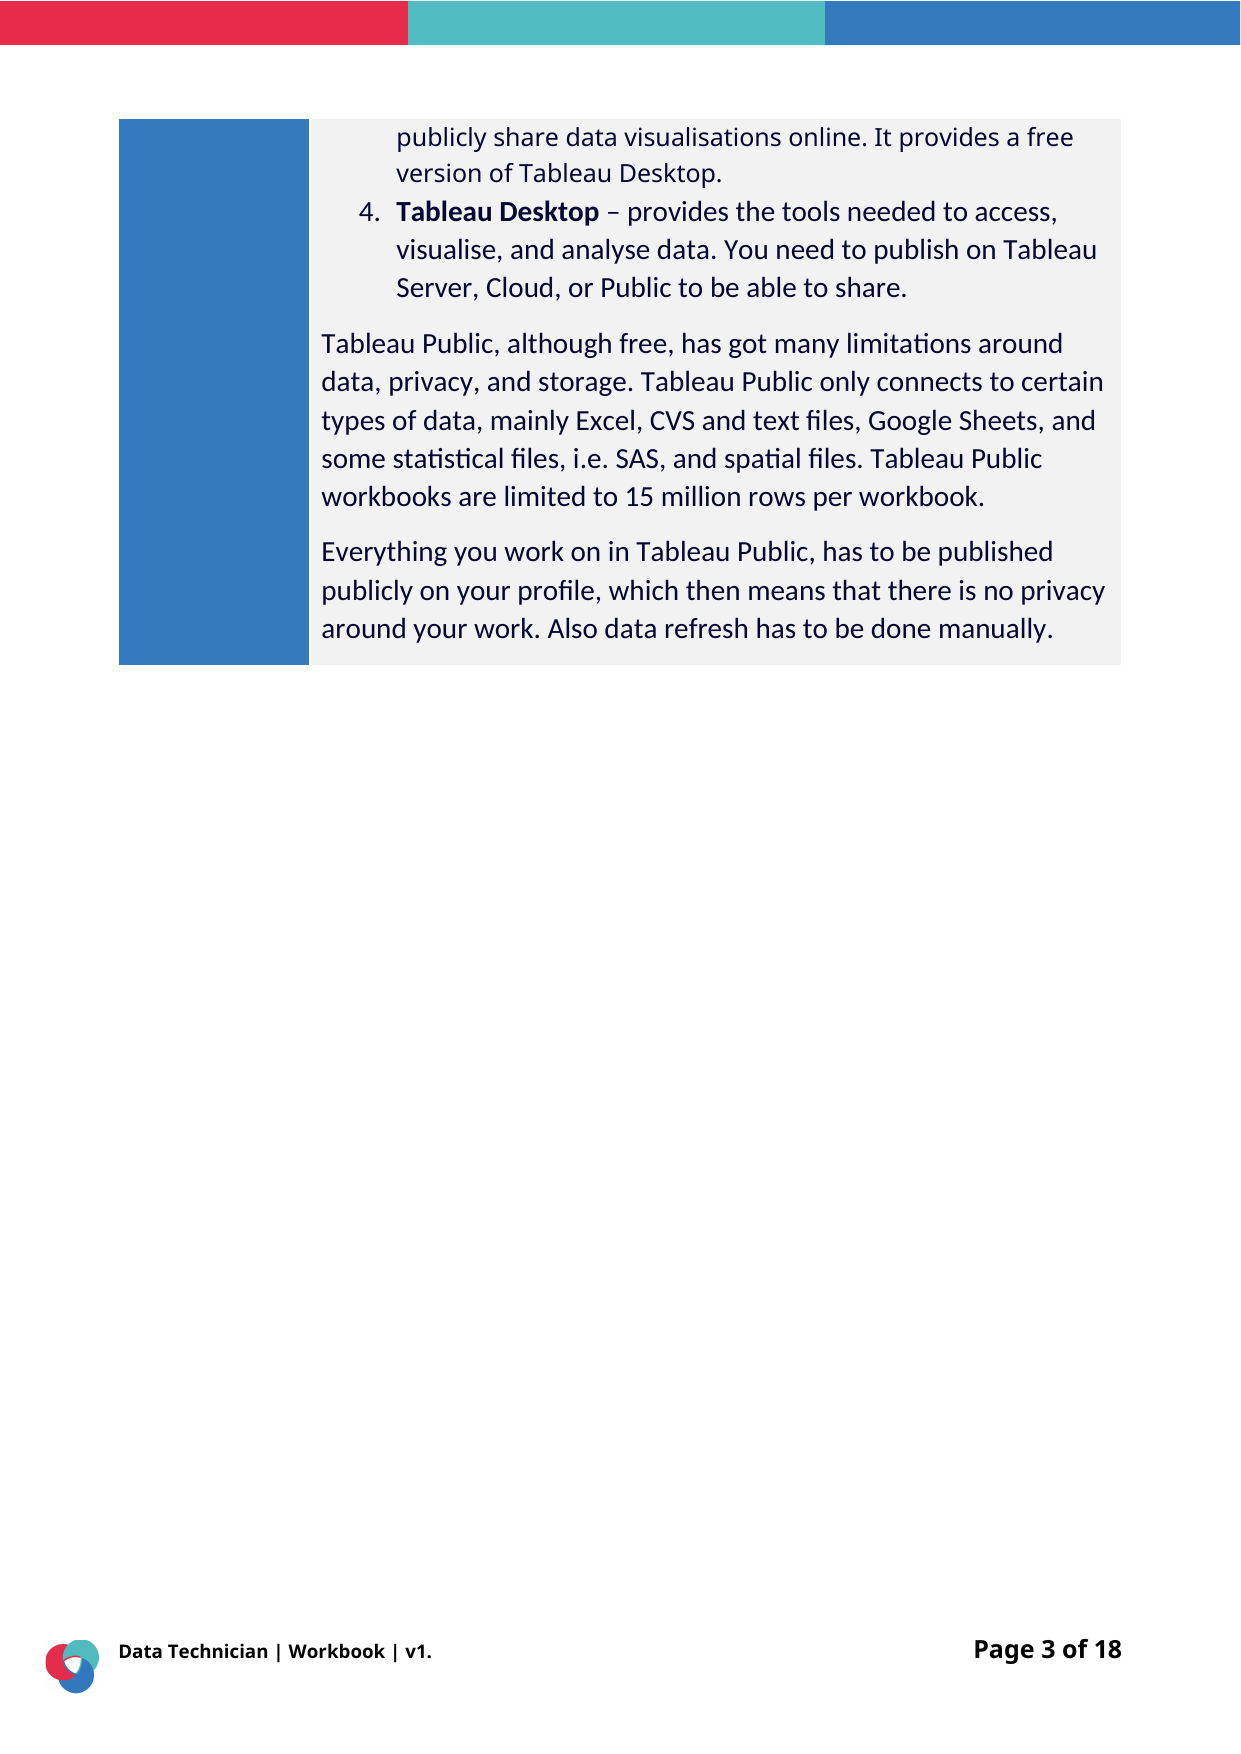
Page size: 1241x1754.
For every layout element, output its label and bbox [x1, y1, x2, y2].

table_header [311, 119, 1121, 665]
picture [45, 1640, 100, 1694]
table_header [119, 119, 309, 665]
